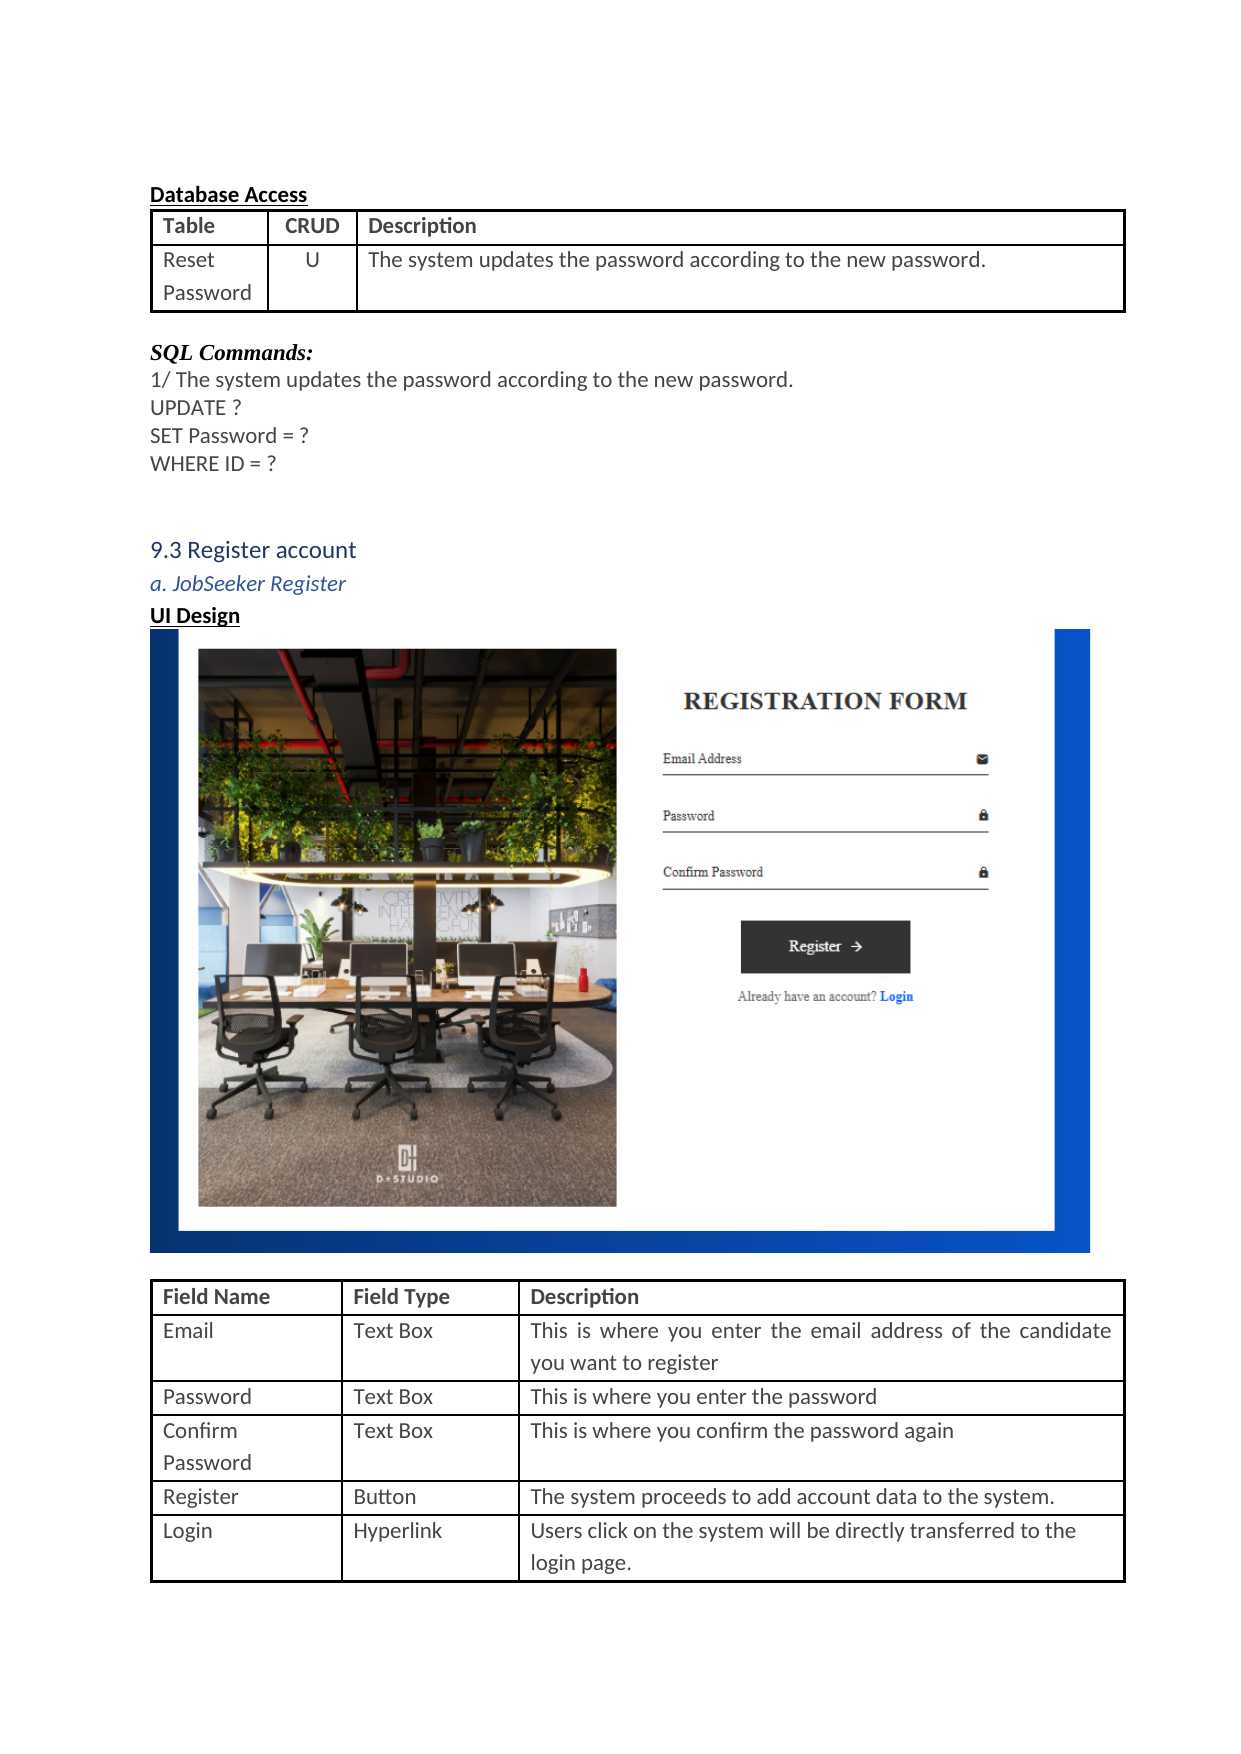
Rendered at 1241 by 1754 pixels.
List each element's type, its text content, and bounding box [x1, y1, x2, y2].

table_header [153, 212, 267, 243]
text WHERE ID = ? [150, 449, 1090, 478]
text SET Password = ? [150, 422, 1090, 449]
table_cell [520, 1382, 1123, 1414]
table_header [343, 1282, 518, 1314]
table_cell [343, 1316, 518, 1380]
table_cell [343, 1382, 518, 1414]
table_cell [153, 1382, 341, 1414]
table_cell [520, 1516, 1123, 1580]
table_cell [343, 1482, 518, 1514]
text SQL Commands: [150, 339, 1090, 366]
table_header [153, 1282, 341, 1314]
text 1/ The system updates the password according to the new password. [150, 366, 1090, 393]
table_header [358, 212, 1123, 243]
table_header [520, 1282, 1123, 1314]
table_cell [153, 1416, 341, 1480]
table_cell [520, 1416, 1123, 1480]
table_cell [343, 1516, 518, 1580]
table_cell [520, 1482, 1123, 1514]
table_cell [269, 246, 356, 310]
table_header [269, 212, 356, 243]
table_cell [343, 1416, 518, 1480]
subtitle Database Access [150, 181, 1090, 208]
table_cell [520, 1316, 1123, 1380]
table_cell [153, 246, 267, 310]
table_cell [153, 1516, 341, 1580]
subtitle 9.3 Register account [150, 534, 1090, 565]
text UPDATE ? [150, 393, 1090, 422]
picture [150, 629, 1091, 1253]
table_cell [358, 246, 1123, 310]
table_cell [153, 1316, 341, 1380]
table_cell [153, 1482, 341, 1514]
subtitle a. JobSeeker Register [150, 569, 1090, 597]
subtitle UI Design [150, 601, 1090, 629]
